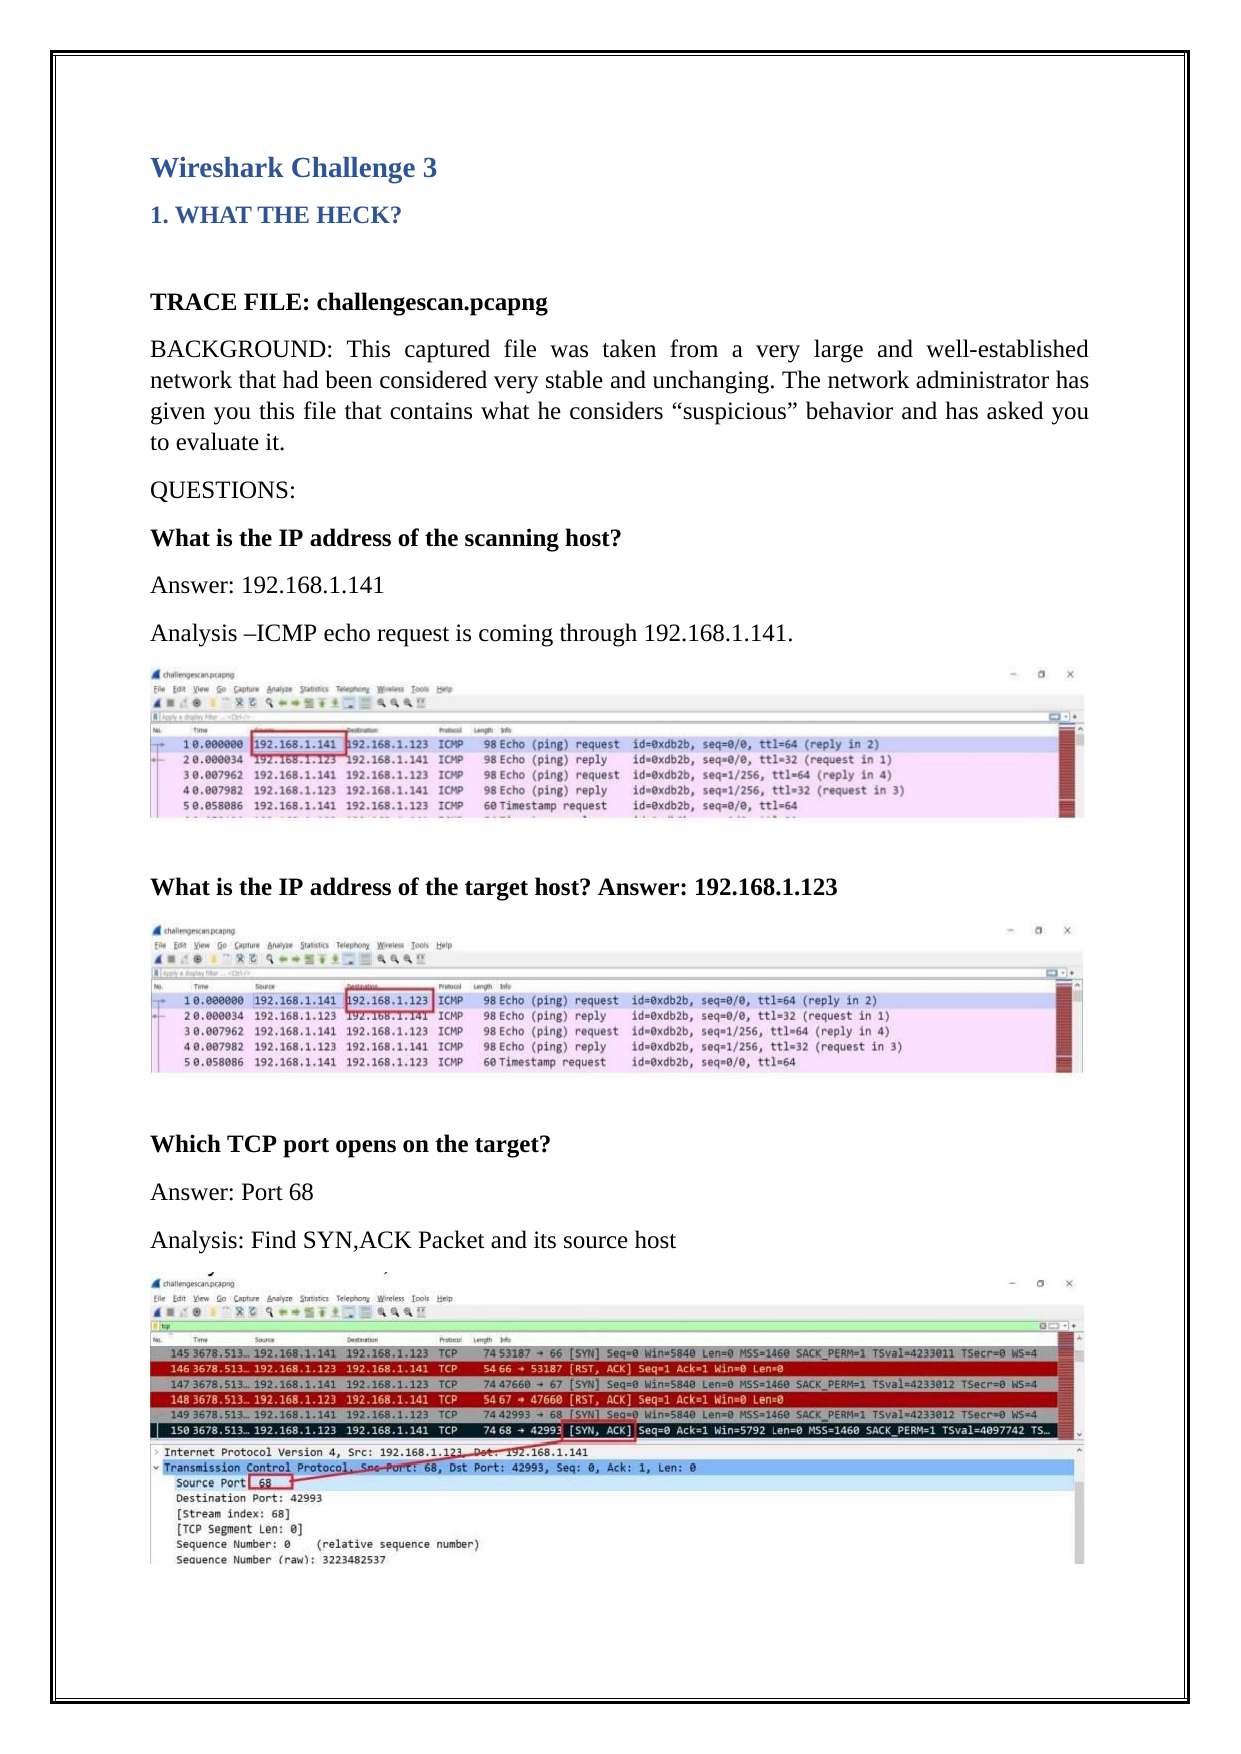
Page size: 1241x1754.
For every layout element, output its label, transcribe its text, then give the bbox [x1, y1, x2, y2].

text Wireshark Challenge 3 [150, 150, 1090, 183]
text Analysis –ICMP echo request is coming through 192.168.1.141. [150, 618, 1090, 647]
text What is the IP address of the target host? Answer: 192.168.1.123 [150, 872, 1090, 901]
text Answer: Port 68 [150, 1177, 1090, 1206]
picture [150, 666, 1085, 822]
text What is the IP address of the scanning host? [150, 523, 1090, 552]
picture [150, 919, 1085, 1080]
text Analysis: Find SYN,ACK Packet and its source host [150, 1225, 1090, 1254]
text BACKGROUND: This captured file was taken from a very large and well-established network that had been considered very stable and unchanging. The network administrator has given you this file that contains what he considers “suspicious” behavior and has asked you to evaluate it. [150, 334, 1090, 456]
text Answer: 192.168.1.141 [150, 571, 1090, 599]
text QUESTIONS: [150, 475, 1090, 504]
text 1. WHAT THE HECK? [150, 200, 1090, 229]
picture [150, 1272, 1085, 1572]
text TRACE FILE: challengescan.pcapng [150, 287, 1090, 315]
text Which TCP port opens on the target? [150, 1129, 1090, 1158]
